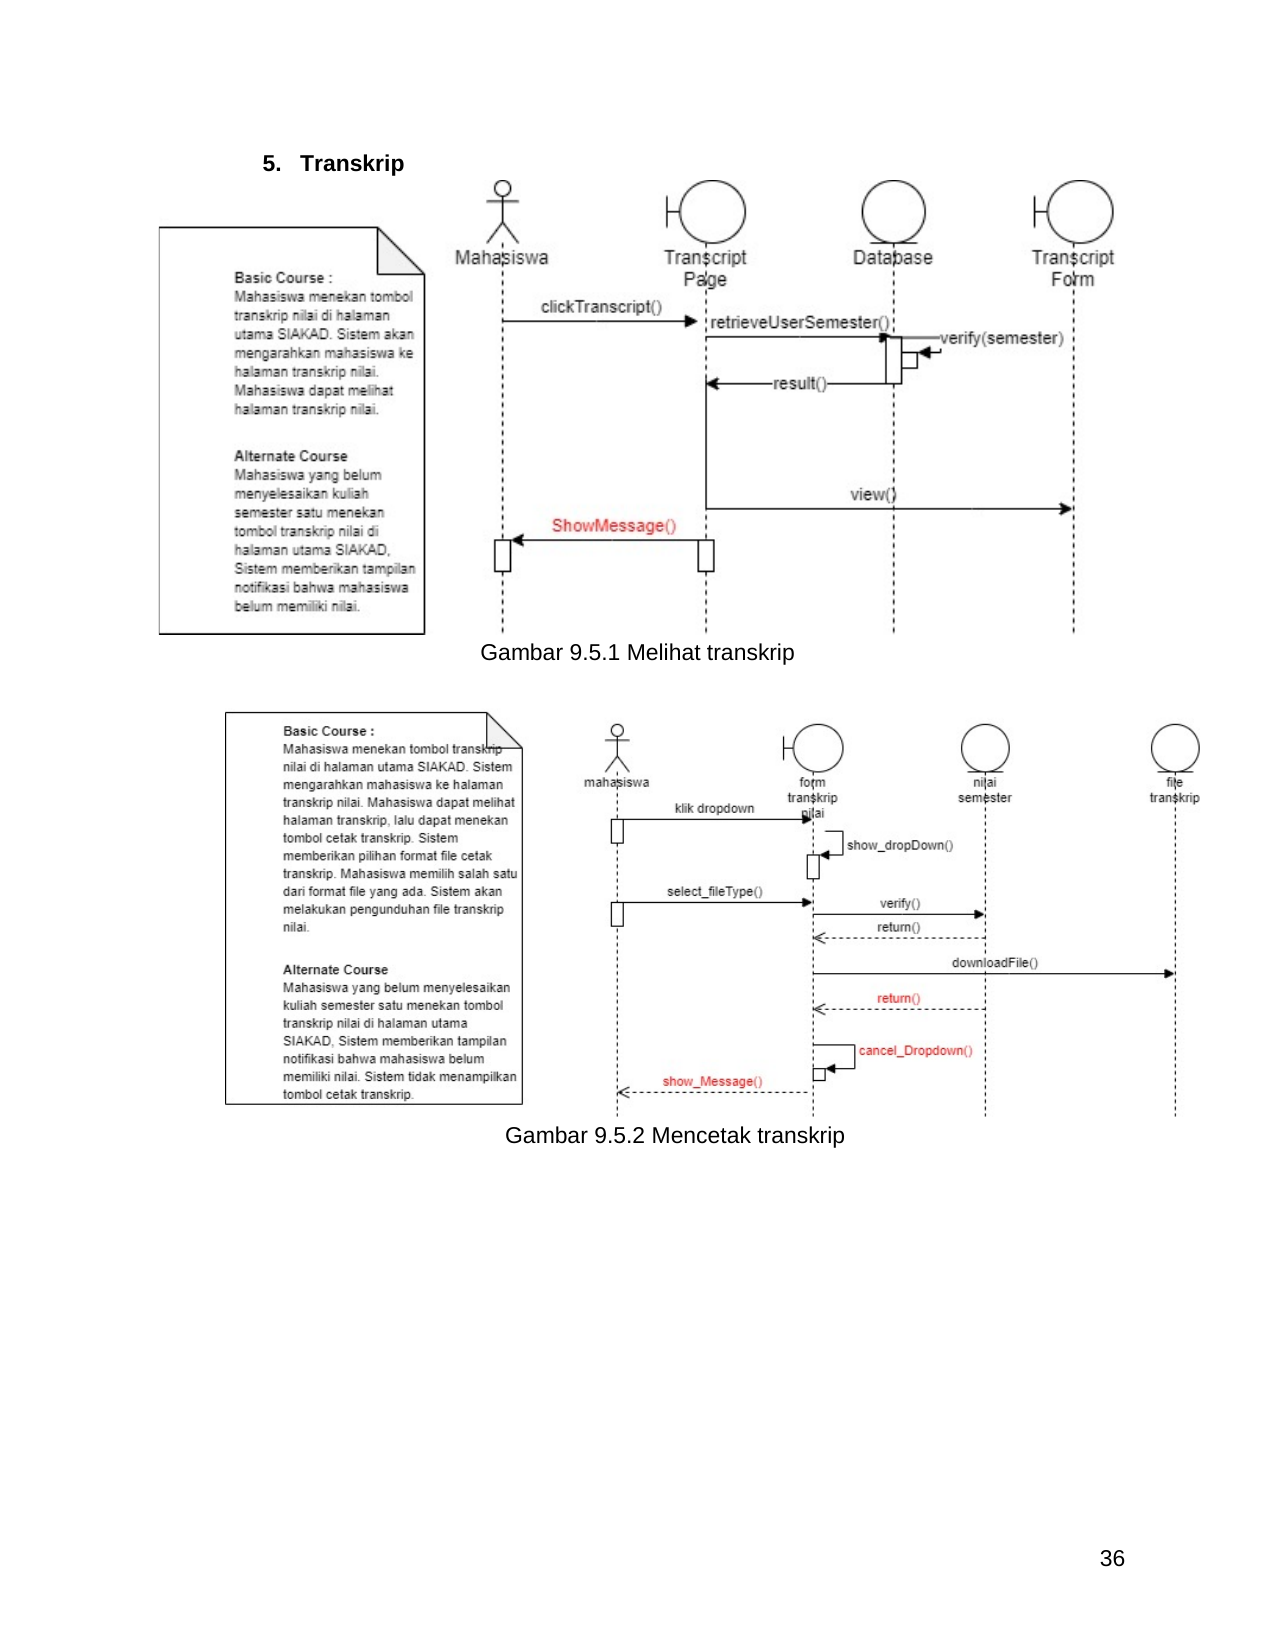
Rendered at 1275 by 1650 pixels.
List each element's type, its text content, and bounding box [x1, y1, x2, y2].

text Gambar 9.5.1 Melihat transkrip [150, 639, 1125, 665]
picture [158, 180, 1117, 635]
text Gambar 9.5.2 Mencetak transkrip [225, 1122, 1125, 1148]
subtitle Transkrip [262, 150, 1125, 176]
picture [225, 699, 1200, 1118]
